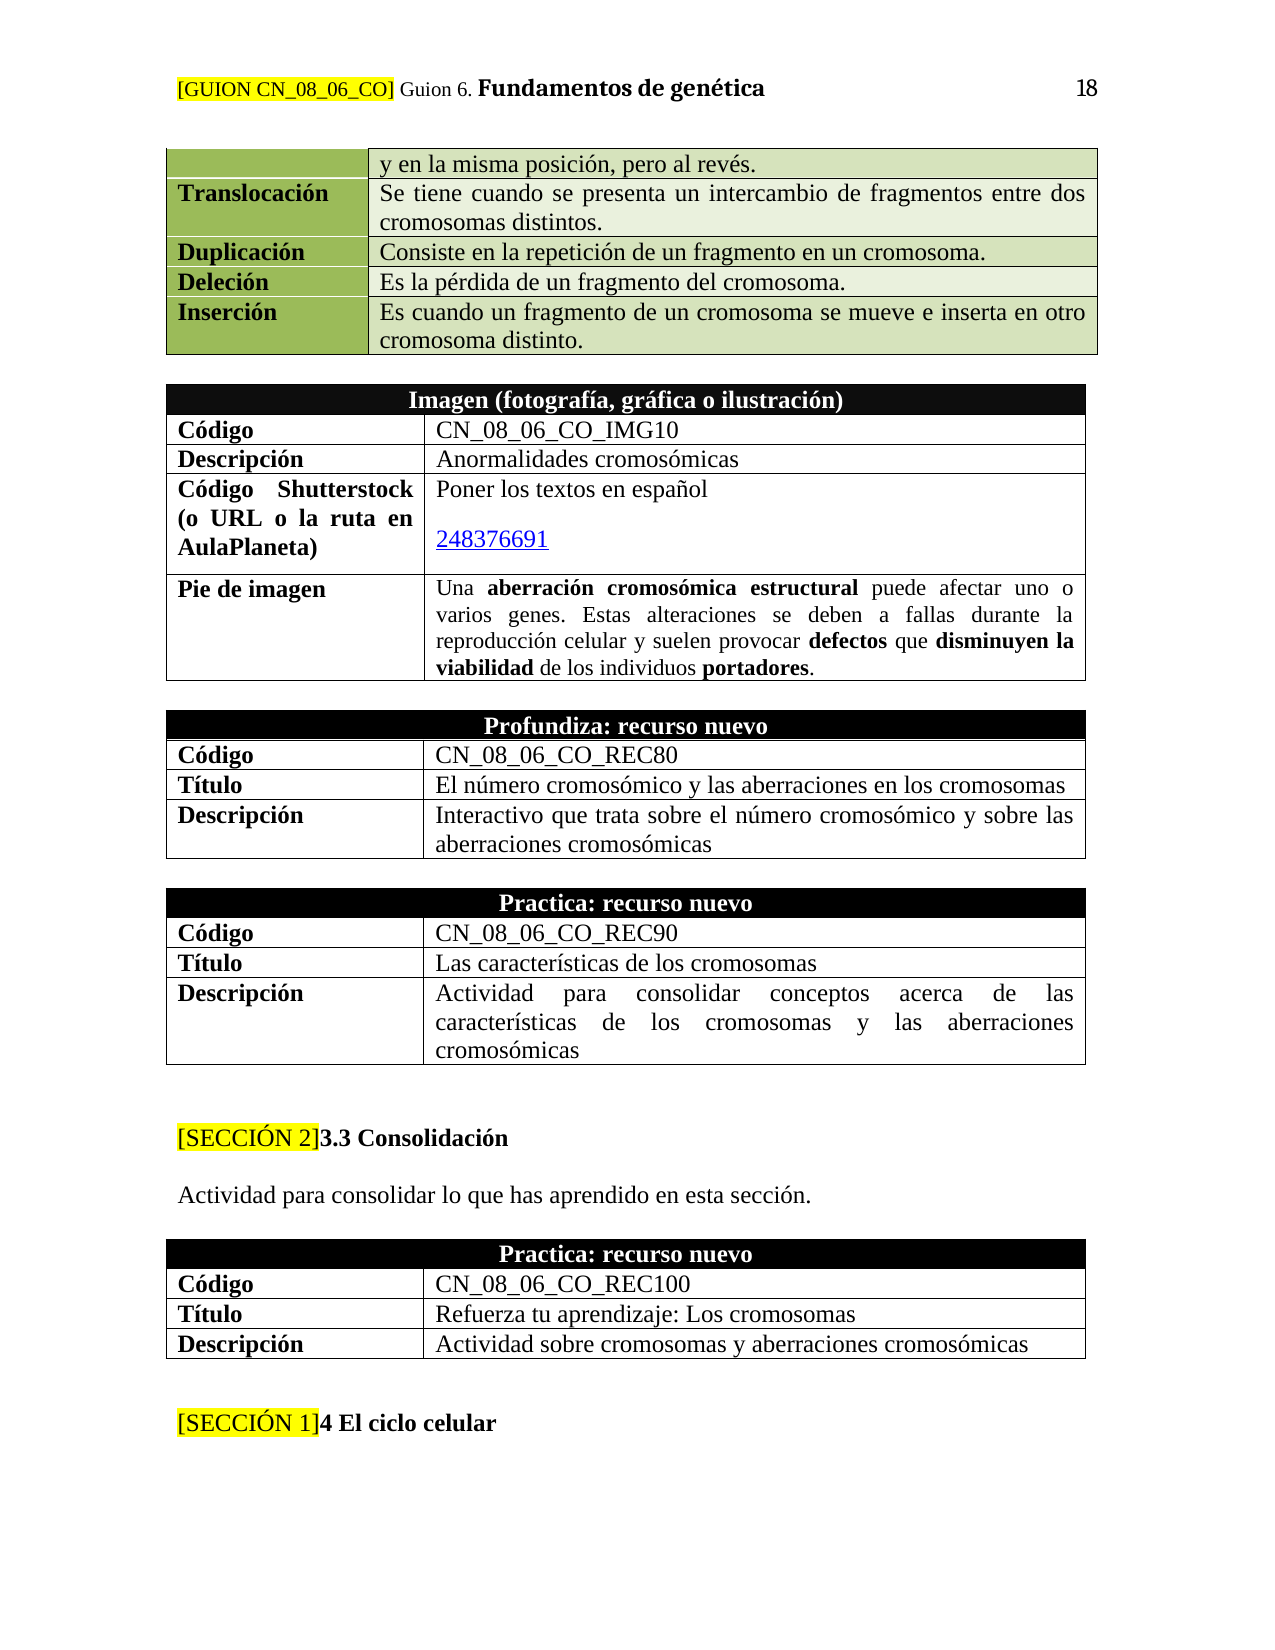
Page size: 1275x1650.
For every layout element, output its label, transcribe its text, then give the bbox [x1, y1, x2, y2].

table_cell Título [167, 1299, 423, 1328]
table_cell Código Shutterstock (o URL o la ruta en AulaPlaneta) [167, 474, 424, 573]
table_cell Las características de los cromosomas [424, 948, 1085, 977]
table_cell Refuerza tu aprendizaje: Los cromosomas [424, 1299, 1085, 1328]
table_cell Código [167, 415, 424, 443]
text [SECCIÓN 2]3.3 Consolidación [319, 1123, 1098, 1151]
table_cell Es cuando un fragmento de un cromosoma se mueve e inserta en otro cromosoma distinto. [369, 297, 1097, 354]
text Actividad para consolidar lo que has aprendido en esta sección. [177, 1181, 1098, 1209]
table_cell Es la pérdida de un fragmento del cromosoma. [369, 267, 1097, 296]
table_cell Inversión [167, 149, 368, 177]
table_cell Código [167, 741, 423, 769]
table_cell El número cromosómico y las aberraciones en los cromosomas [424, 770, 1085, 799]
table_cell Descripción [167, 800, 423, 858]
table_cell Pie de imagen [167, 575, 424, 680]
table_cell Interactivo que trata sobre el número cromosómico y sobre las aberraciones cromosómicas [424, 800, 1085, 858]
table_header Profundiza: recurso nuevo [167, 711, 1085, 739]
table_cell Descripción [167, 978, 423, 1064]
table_cell Duplicación [167, 237, 368, 266]
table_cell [369, 149, 1097, 177]
table_cell Actividad para consolidar conceptos acerca de las características de los cromosomas y las aberraciones cromosómicas [424, 978, 1085, 1064]
table_header Practica: recurso nuevo [167, 1240, 1085, 1268]
table_cell Descripción [167, 1329, 423, 1358]
table_cell CN_08_06_CO_REC100 [424, 1269, 1085, 1298]
table_cell Actividad sobre cromosomas y aberraciones cromosómicas [424, 1329, 1085, 1358]
table_cell Descripción [167, 445, 424, 473]
table_cell Se tiene cuando se presenta un intercambio de fragmentos entre dos cromosomas distintos. [369, 179, 1097, 236]
table_cell Código [167, 1269, 423, 1298]
table_cell Inserción [167, 297, 368, 354]
table_cell Título [167, 770, 423, 799]
table_cell Anormalidades cromosómicas [425, 445, 1085, 473]
table_cell CN_08_06_CO_REC80 [424, 741, 1085, 769]
table_cell Título [167, 948, 423, 977]
table_cell CN_08_06_CO_REC90 [424, 918, 1085, 947]
table_cell Código [167, 918, 423, 947]
table_cell CN_08_06_CO_IMG10 [425, 415, 1085, 443]
table_cell Translocación [167, 179, 368, 236]
table_cell Una aberración cromosómica estructural puede afectar uno o varios genes. Estas alteraciones se deben a fallas durante la reproducción celular y suelen provocar defectos que disminuyen la viabilidad de los individuos portadores. [425, 575, 1085, 680]
table_cell Deleción [167, 267, 368, 296]
table_header Imagen (fotografía, gráfica o ilustración) [167, 385, 1085, 414]
table_cell Consiste en la repetición de un fragmento en un cromosoma. [369, 237, 1097, 266]
text [SECCIÓN 1]4 El ciclo celular [319, 1408, 1098, 1437]
table_header Practica: recurso nuevo [167, 889, 1085, 917]
table_cell Poner los textos en español 248376691 [425, 474, 1085, 573]
